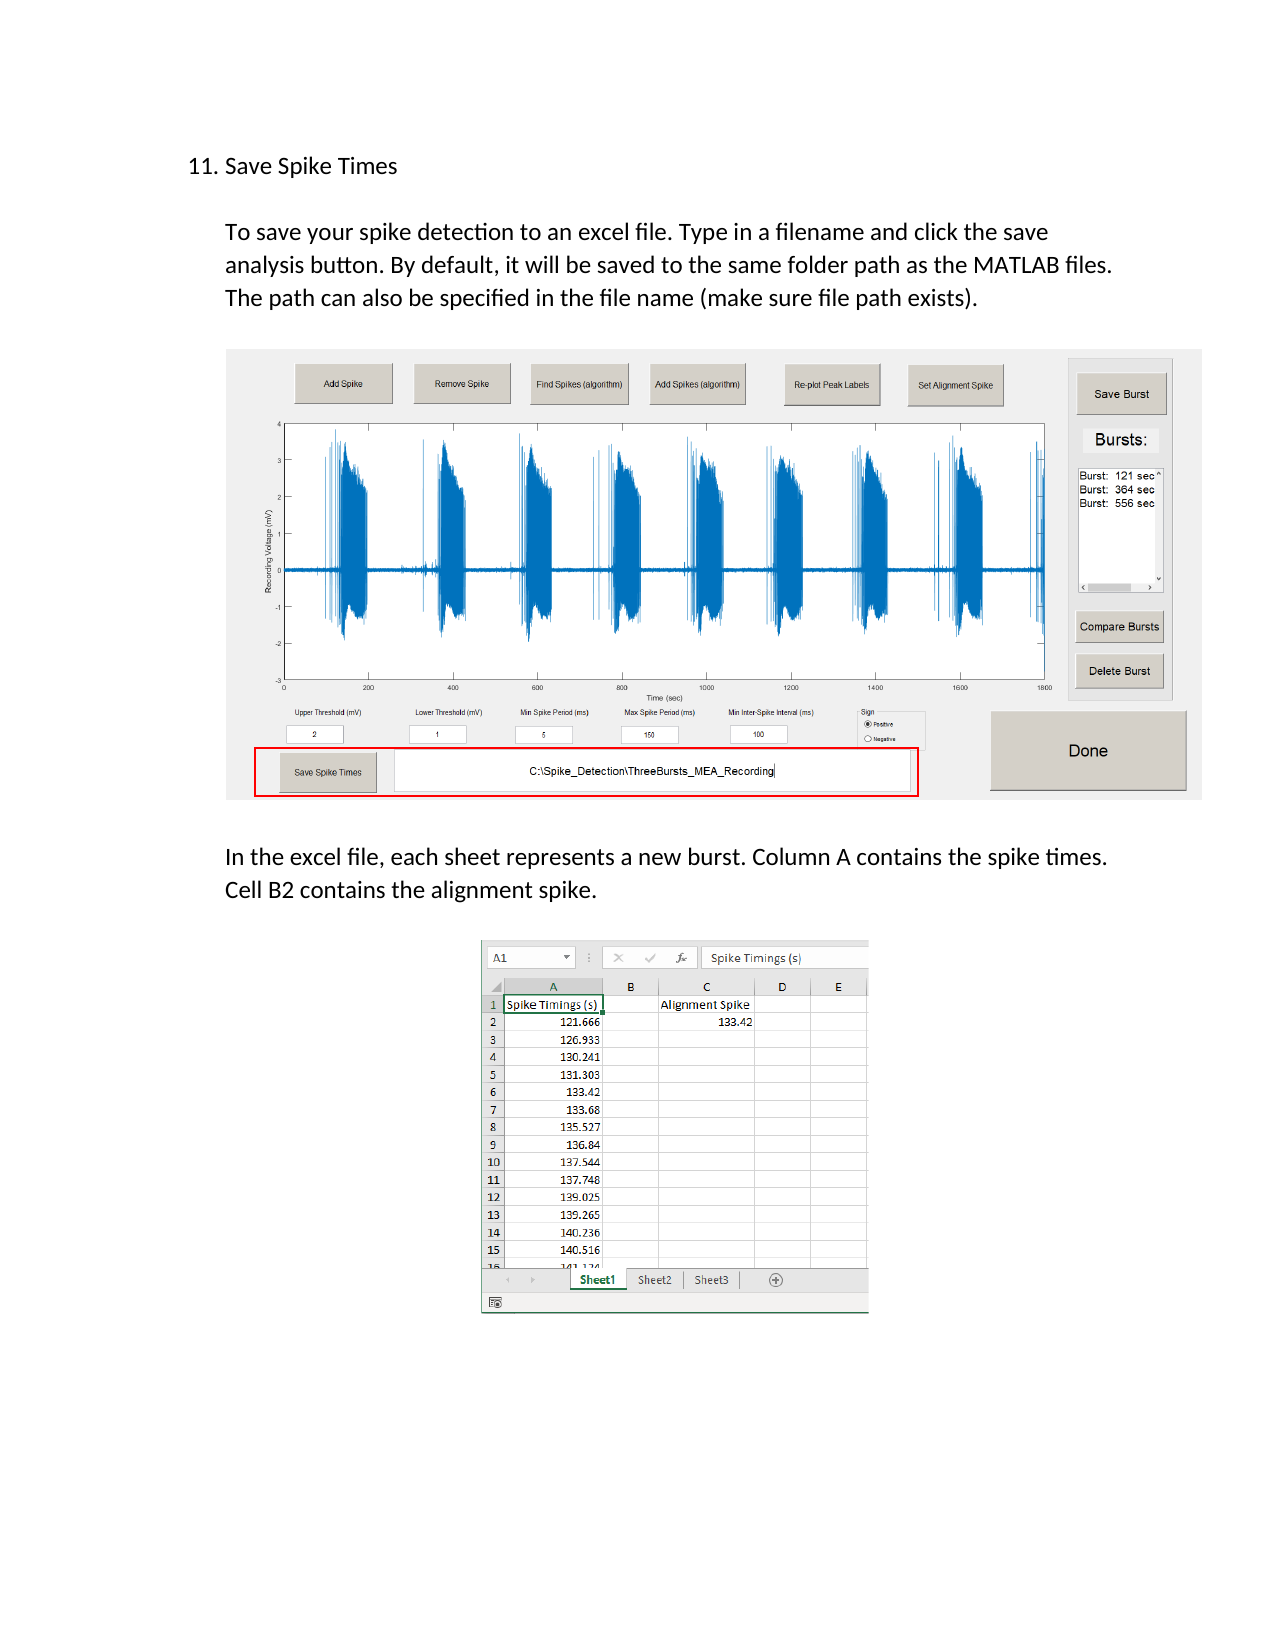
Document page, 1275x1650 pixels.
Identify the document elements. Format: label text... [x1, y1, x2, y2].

subtitle Save Spike Times [187, 150, 1125, 181]
picture [481, 940, 869, 1314]
text In the excel file, each sheet represents a new burst. Column A contains the spike times. Cell B2 contains the alignment spike. [225, 841, 1125, 905]
picture [226, 348, 1202, 800]
text To save your spike detection to an excel file. Type in a filename and click the save analysis button. By default, it will be saved to the same folder path as the MATLAB files. The path can also be specified in the file name (make sure file path exists). [225, 216, 1125, 312]
